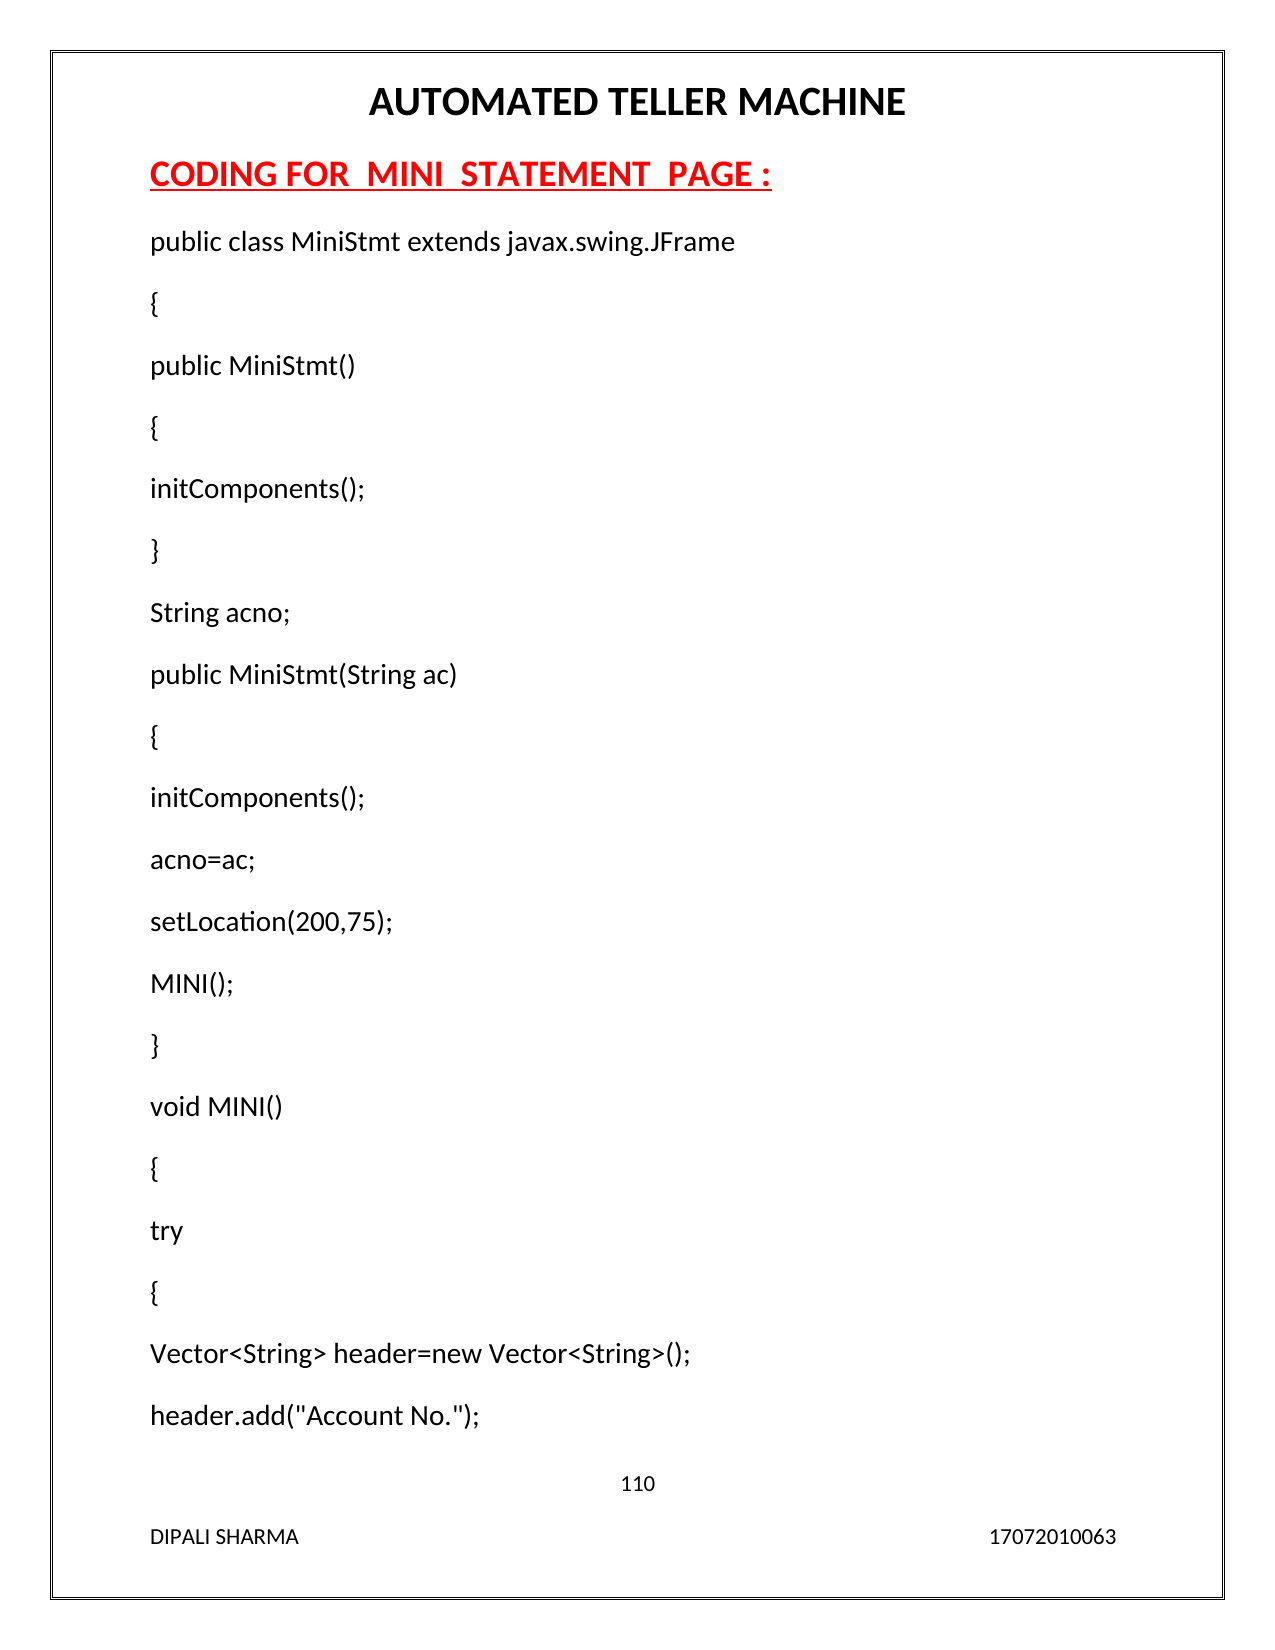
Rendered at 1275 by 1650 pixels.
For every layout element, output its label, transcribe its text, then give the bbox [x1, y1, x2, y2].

text String acno; [150, 594, 1125, 630]
text public MiniStmt(String ac) [150, 656, 1125, 692]
text { [150, 409, 1125, 444]
text setLocation(200,75); [150, 903, 1125, 939]
text { [150, 285, 1125, 321]
text header.add("Account No."); [150, 1397, 1125, 1433]
text CODING FOR MINI STATEMENT PAGE : [150, 150, 1125, 196]
text public class MiniStmt extends javax.swing.JFrame [150, 223, 1125, 259]
text acno=ac; [150, 841, 1125, 877]
text } [150, 532, 1125, 568]
text public MiniStmt() [150, 347, 1125, 383]
text { [150, 1274, 1125, 1309]
text initComponents(); [150, 779, 1125, 815]
text initComponents(); [150, 471, 1125, 506]
text try [150, 1212, 1125, 1247]
text { [150, 718, 1125, 753]
text void MINI() [150, 1088, 1125, 1124]
text } [150, 1027, 1125, 1062]
text Vector<String> header=new Vector<String>(); [150, 1335, 1125, 1371]
text MINI(); [150, 965, 1125, 1000]
text { [150, 1150, 1125, 1186]
